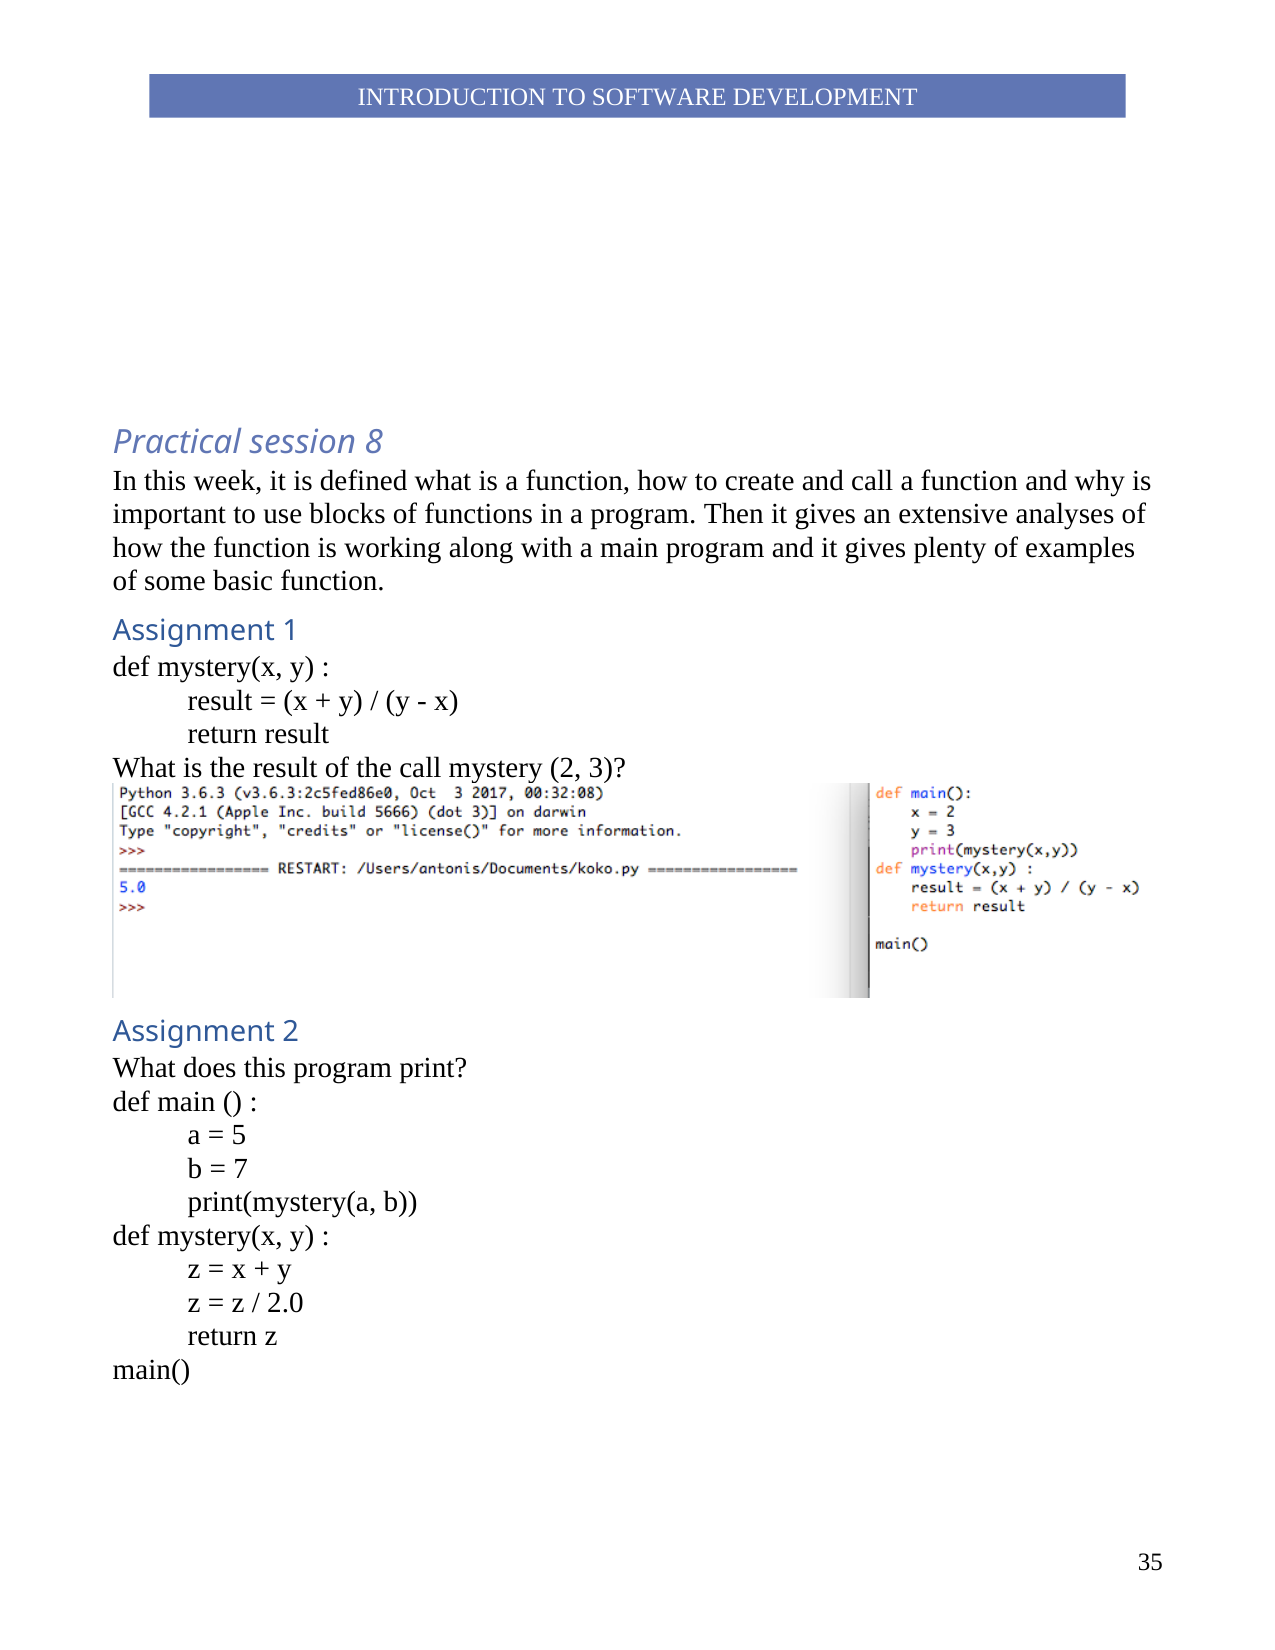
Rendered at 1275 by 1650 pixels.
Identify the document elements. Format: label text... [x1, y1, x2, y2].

text def mystery(x, y) : [112, 1218, 1162, 1251]
text z = z / 2.0 [112, 1285, 1162, 1318]
text result = (x + y) / (y - x) [112, 683, 1162, 716]
subtitle Practical session 8 [112, 417, 1162, 463]
text What is the result of the call mystery (2, 3)? [112, 750, 1162, 783]
text return result [112, 716, 1162, 750]
text a = 5 [112, 1117, 1162, 1151]
text z = x + y [112, 1251, 1162, 1285]
text What does this program print? [112, 1050, 1162, 1084]
text def main () : [112, 1084, 1162, 1117]
subtitle Assignment 2 [112, 1011, 1162, 1050]
text def mystery(x, y) : [112, 649, 1162, 683]
text main() [112, 1352, 1162, 1386]
text print(mystery(a, b)) [112, 1184, 1162, 1218]
text b = 7 [112, 1151, 1162, 1184]
picture [112, 783, 1163, 998]
subtitle Assignment 1 [112, 609, 1162, 649]
text return z [112, 1318, 1162, 1352]
text In this week, it is defined what is a function, how to create and call a function and why is important to use blocks of functions in a program. Then it gives an extensive analyses of how the function is working along with a main program and it gives plenty of examples of some basic function. [112, 463, 1162, 597]
